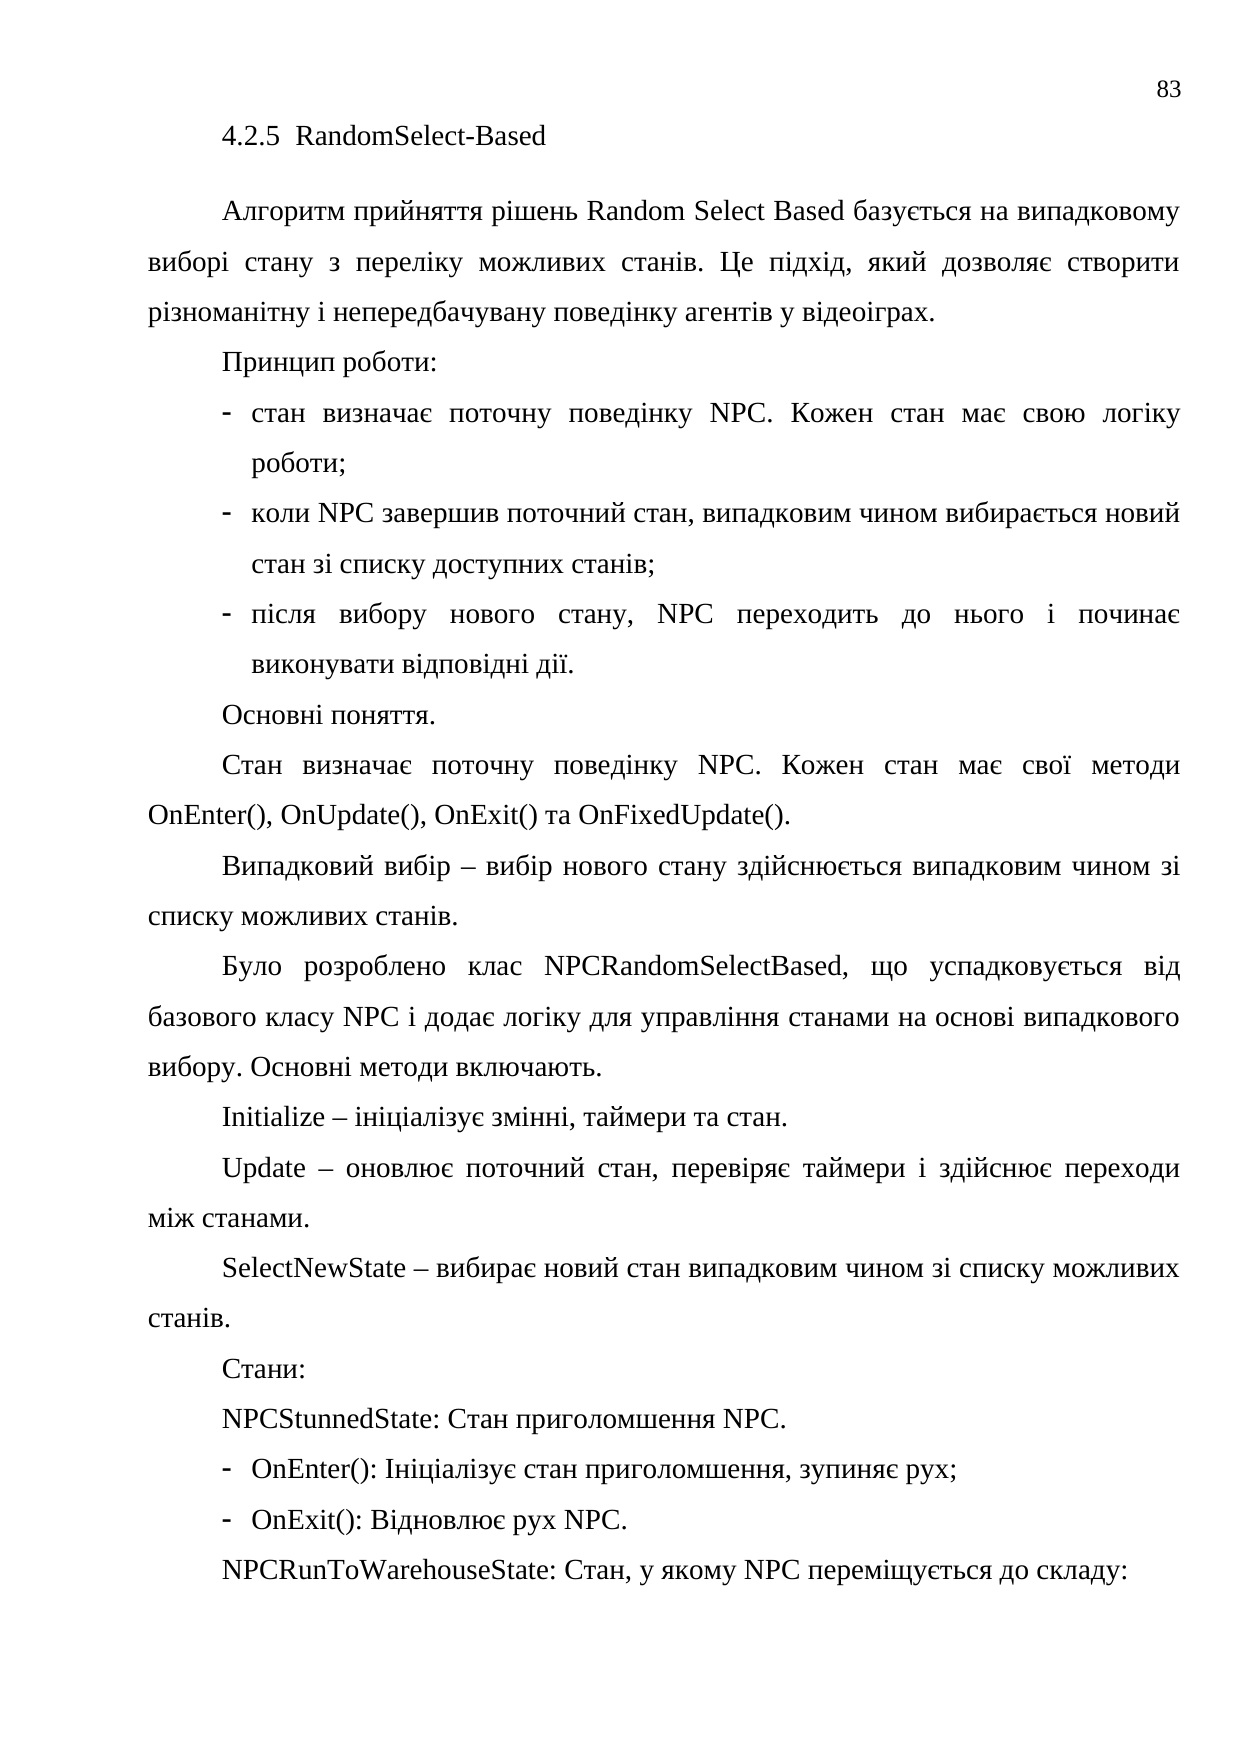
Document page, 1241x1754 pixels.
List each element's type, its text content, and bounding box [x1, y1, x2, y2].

text OnExit(): Відновлює рух NPC. [222, 1502, 1181, 1536]
text Стан визначає поточну поведінку NPC. Кожен стан має свої методи OnEnter(), OnUpdate(), OnExit() та OnFixedUpdate(). [148, 747, 1181, 831]
text NPCRunToWarehouseState: Стан, у якому NPC переміщується до складу: [148, 1552, 1181, 1586]
text NPCStunnedState: Стан приголомшення NPC. [148, 1401, 1181, 1435]
text Стани: [148, 1351, 1181, 1384]
text Було розроблено клас NPCRandomSelectBased, що успадковується від базового класу NPC і додає логіку для управління станами на основі випадкового вибору. Основні методи включають. [148, 948, 1181, 1083]
text Update – оновлює поточний стан, перевіряє таймери і здійснює переходи між станами. [148, 1150, 1181, 1233]
text стан визначає поточну поведінку NPC. Кожен стан має свою логіку роботи; [222, 395, 1181, 479]
text OnEnter(): Ініціалізує стан приголомшення, зупиняє рух; [222, 1452, 1181, 1485]
text Основні поняття. [148, 697, 1181, 730]
text після вибору нового стану, NPC переходить до нього і починає виконувати відповідні дії. [222, 596, 1181, 680]
text Алгоритм прийняття рішень Random Select Based базується на випадковому виборі стану з переліку можливих станів. Це підхід, який дозволяє створити різноманітну і непередбачувану поведінку агентів у відеоіграх. [148, 193, 1181, 328]
text Принцип роботи: [148, 344, 1181, 378]
subtitle RandomSelect-Based [222, 118, 1181, 152]
text коли NPC завершив поточний стан, випадковим чином вибирається новий стан зі списку доступних станів; [222, 495, 1181, 579]
text Випадковий вибір – вибір нового стану здійснюється випадковим чином зі списку можливих станів. [148, 848, 1181, 932]
text SelectNewState – вибирає новий стан випадковим чином зі списку можливих станів. [148, 1250, 1181, 1334]
text Initialize – ініціалізує змінні, таймери та стан. [148, 1099, 1181, 1133]
